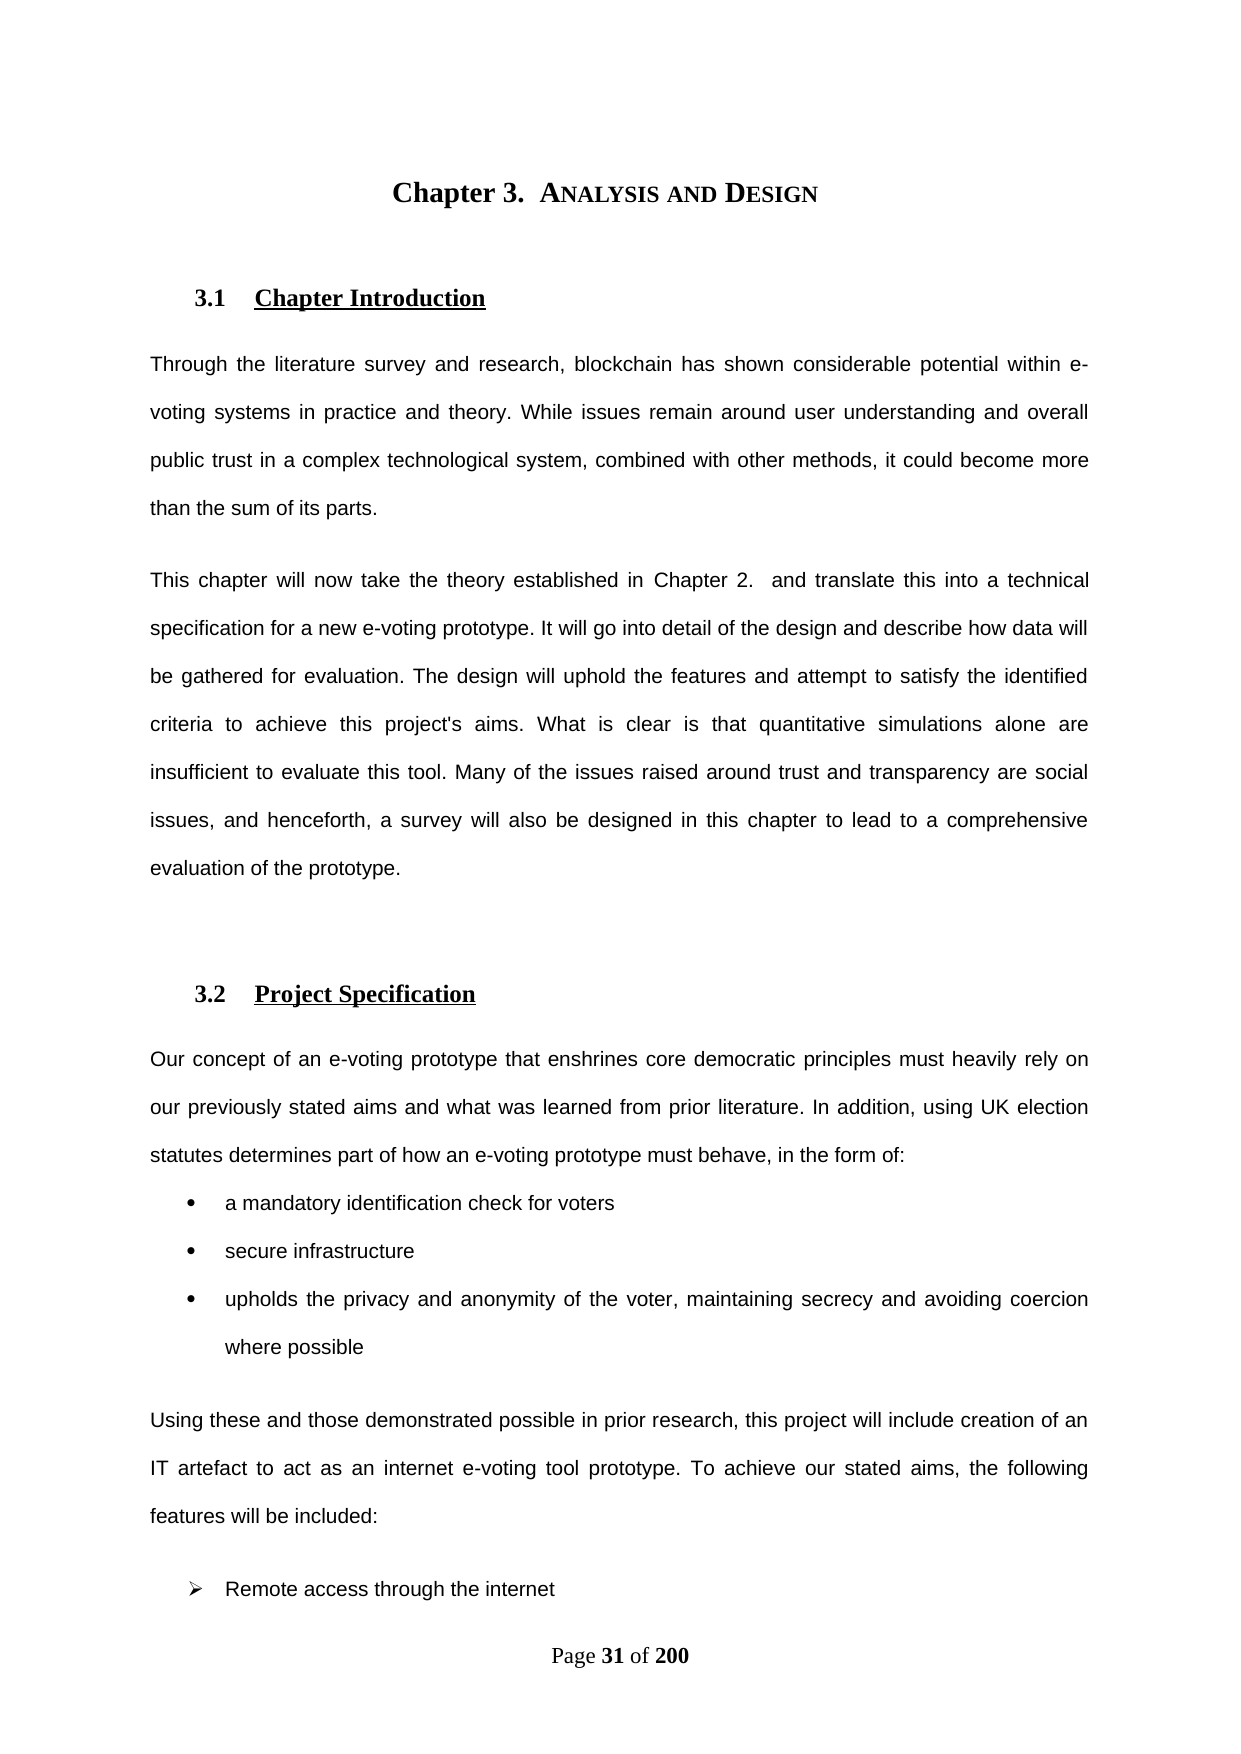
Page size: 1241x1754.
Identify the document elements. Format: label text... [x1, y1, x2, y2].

text This chapter will now take the theory established in Chapter 2. and translate this into a technical specification for a new e-voting prototype. It will go into detail of the design and describe how data will be gathered for evaluation. The design will uphold the features and attempt to satisfy the identified criteria to achieve this project's aims. What is clear is that quantitative simulations alone are insufficient to evaluate this tool. Many of the issues raised around trust and transparency are social issues, and henceforth, a survey will also be designed in this chapter to lead to a comprehensive evaluation of the prototype. [150, 568, 1090, 880]
text Using these and those demonstrated possible in prior research, this project will include creation of an IT artefact to act as an internet e-voting tool prototype. To achieve our stated aims, the following features will be included: [150, 1408, 1090, 1528]
list upholds the privacy and anonymity of the voter, maintaining secrecy and avoiding coercion where possible [187, 1287, 1090, 1359]
subtitle Analysis and Design [165, 175, 1045, 208]
list secure infrastructure [187, 1239, 1090, 1263]
list Remote access through the internet [187, 1577, 1090, 1601]
text Through the literature survey and research, blockchain has shown considerable potential within e-voting systems in practice and theory. While issues remain around user understanding and overall public trust in a complex technological system, combined with other methods, it could become more than the sum of its parts. [150, 352, 1090, 519]
text Our concept of an e-voting prototype that enshrines core democratic principles must heavily rely on our previously stated aims and what was learned from prior literature. In addition, using UK election statutes determines part of how an e-voting prototype must behave, in the form of: [150, 1047, 1090, 1167]
subtitle Project Specification [194, 979, 1030, 1007]
list a mandatory identification check for voters [187, 1191, 1090, 1215]
subtitle Chapter Introduction [194, 283, 1030, 312]
